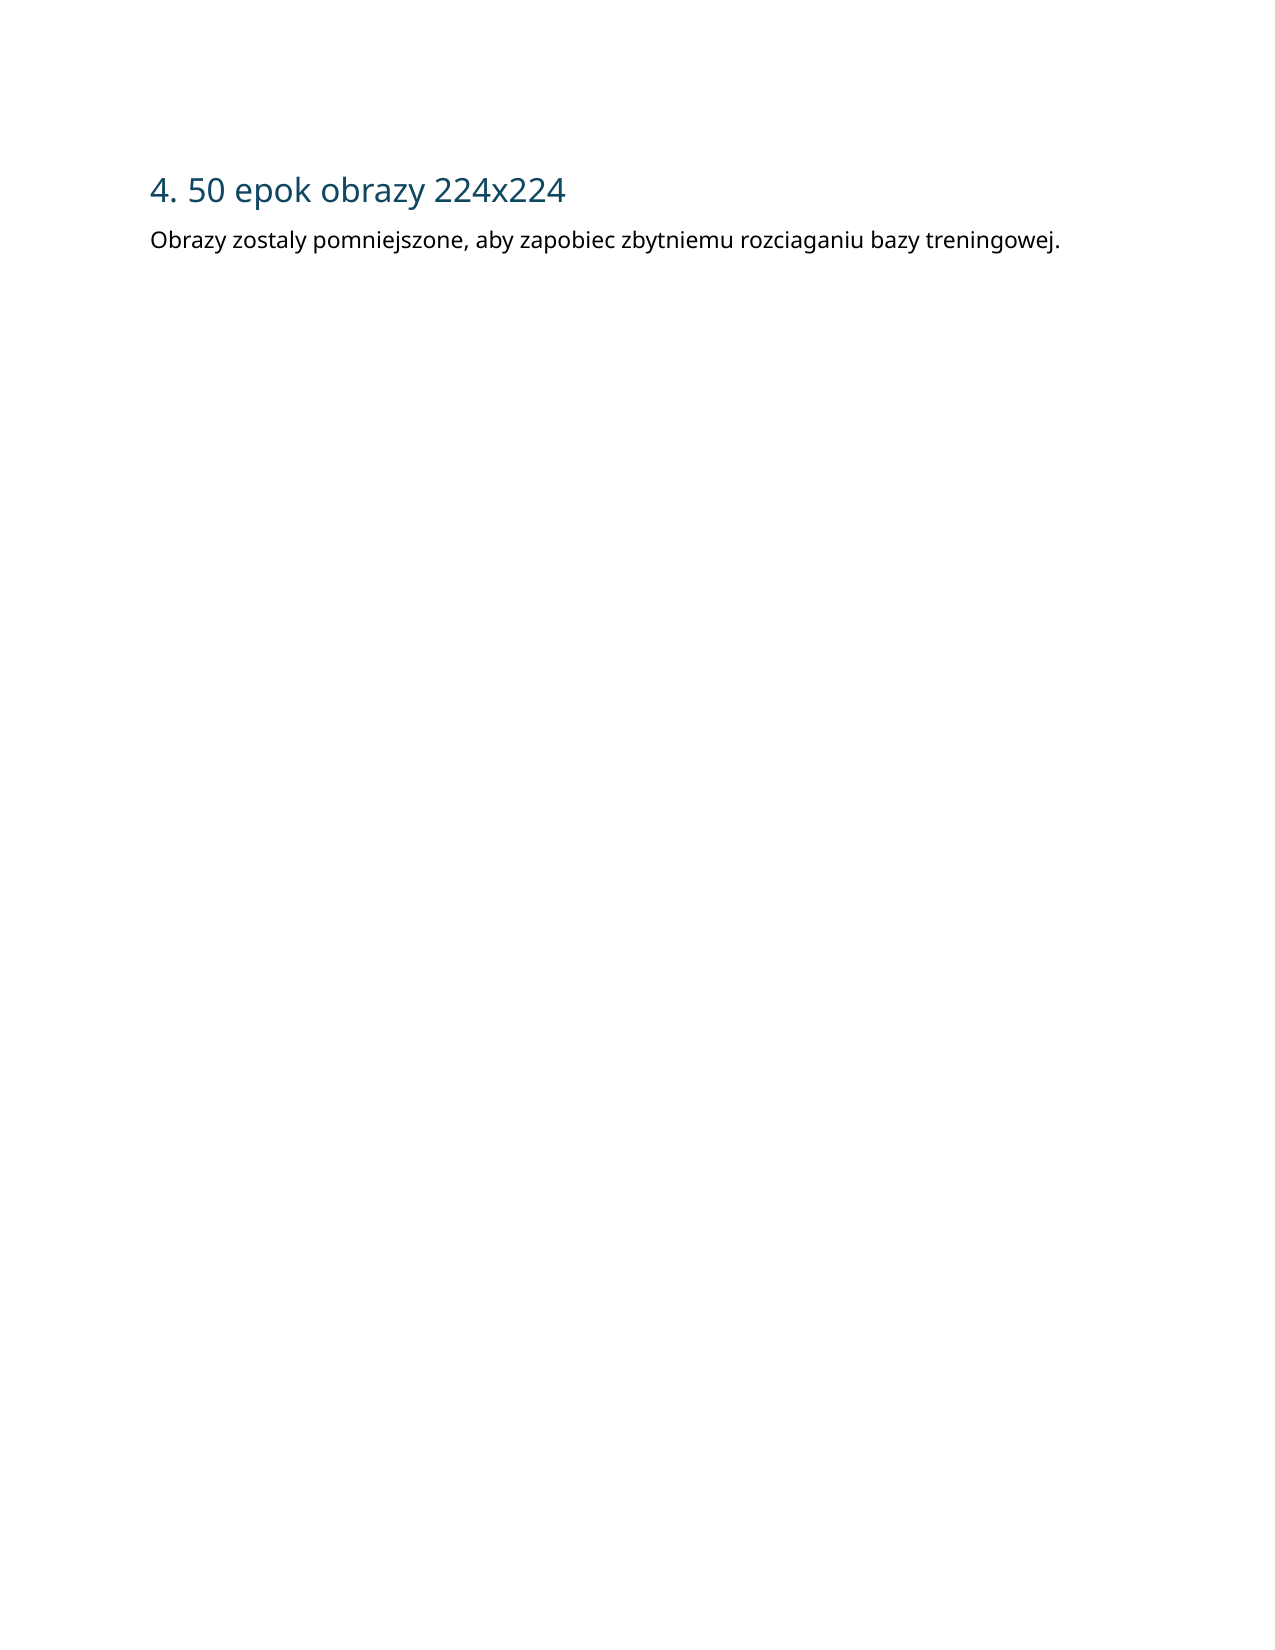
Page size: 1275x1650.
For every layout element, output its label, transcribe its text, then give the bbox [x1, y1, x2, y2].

text Obrazy zostaly pomniejszone, aby zapobiec zbytniemu rozciaganiu bazy treningowej. [150, 224, 1125, 255]
subtitle 50 epok obrazy 224x224 [150, 167, 1125, 212]
